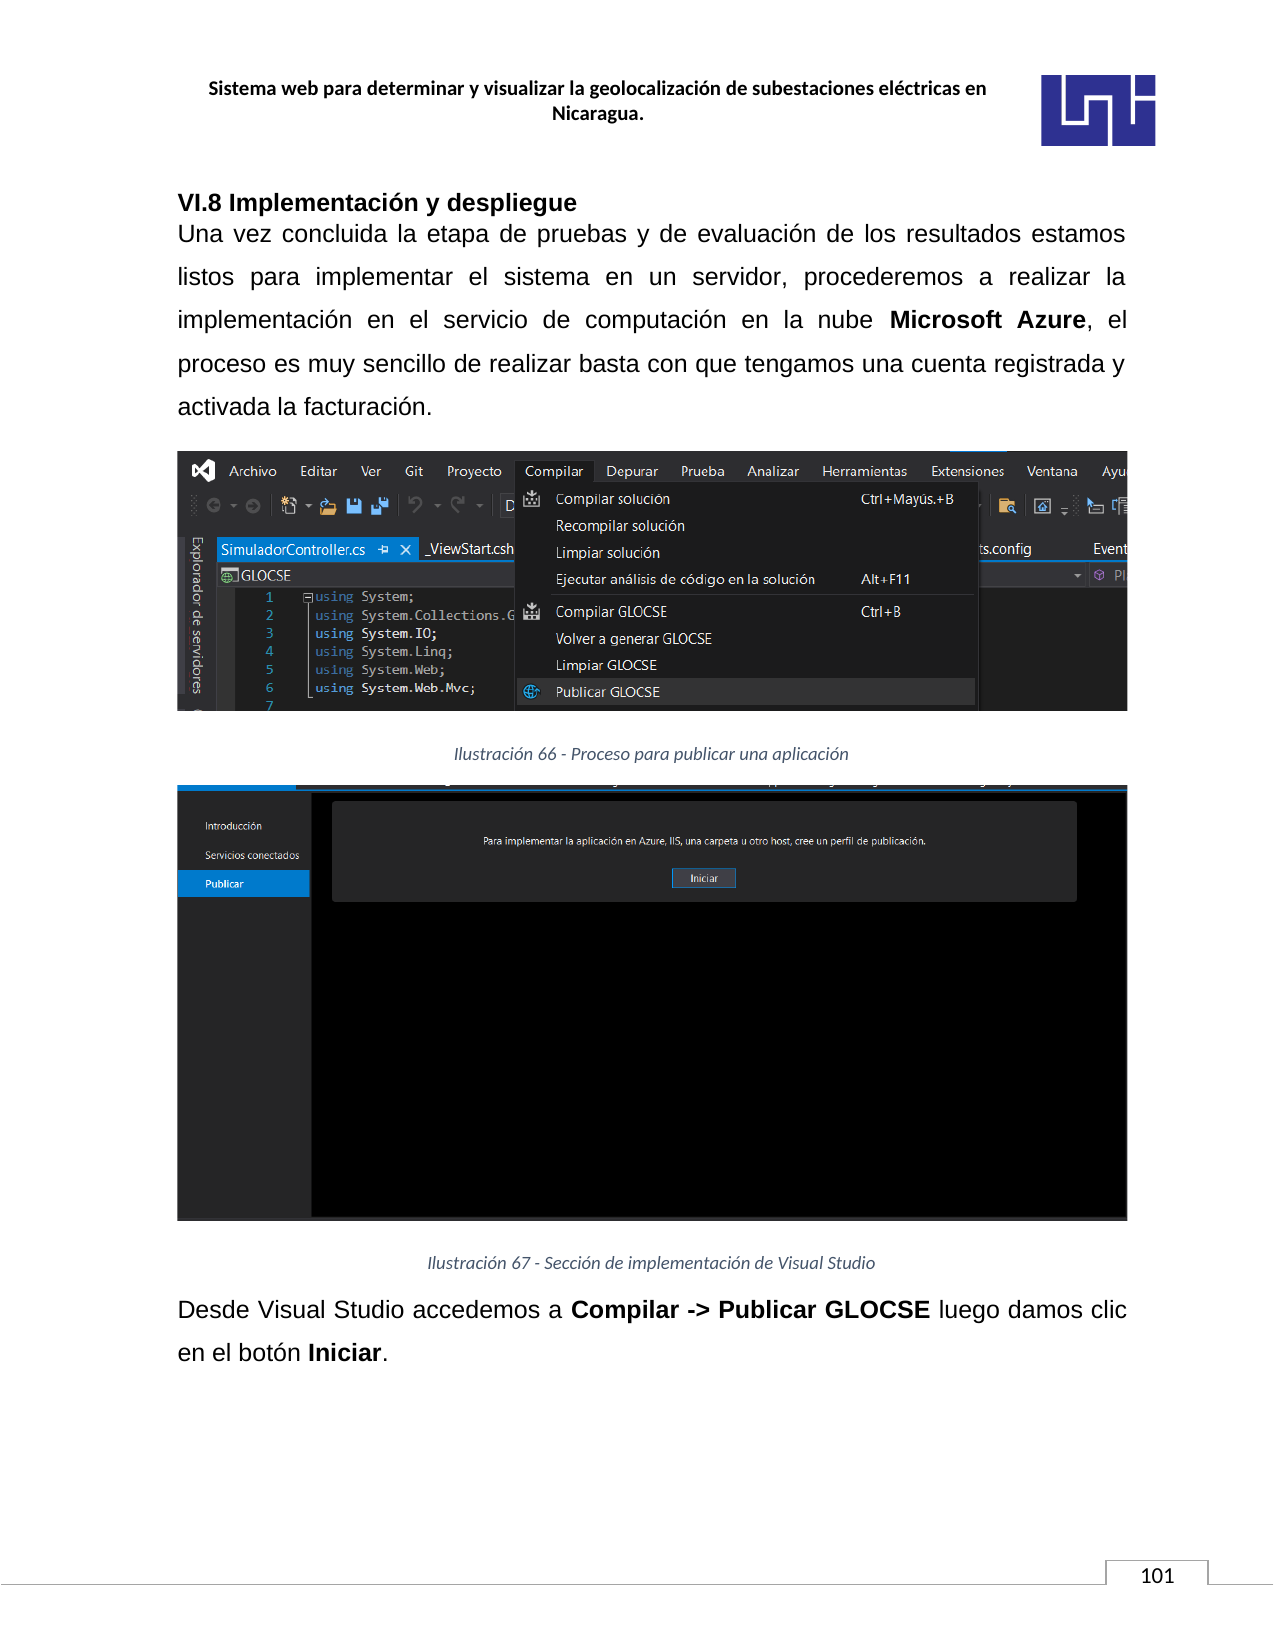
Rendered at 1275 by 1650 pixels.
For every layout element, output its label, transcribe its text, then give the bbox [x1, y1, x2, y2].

picture [1041, 75, 1156, 146]
picture [177, 451, 1128, 711]
text Ilustración 66 - Proceso para publicar una aplicación [177, 742, 1127, 764]
text Una vez concluida la etapa de pruebas y de evaluación de los resultados estamos listos para implementar el sistema en un servidor, procederemos a realizar la implementación en el servicio de computación en la nube Microsoft Azure, el proceso es muy sencillo de realizar basta con que tengamos una cuenta registrada y activada la facturación. [177, 219, 1127, 421]
subtitle VI.8 Implementación y despliegue [177, 188, 1127, 216]
text Ilustración 67 - Sección de implementación de Visual Studio [177, 1251, 1127, 1274]
picture [177, 785, 1128, 1221]
text Desde Visual Studio accedemos a Compilar -> Publicar GLOCSE luego damos clic en el botón Iniciar. [177, 1295, 1127, 1367]
